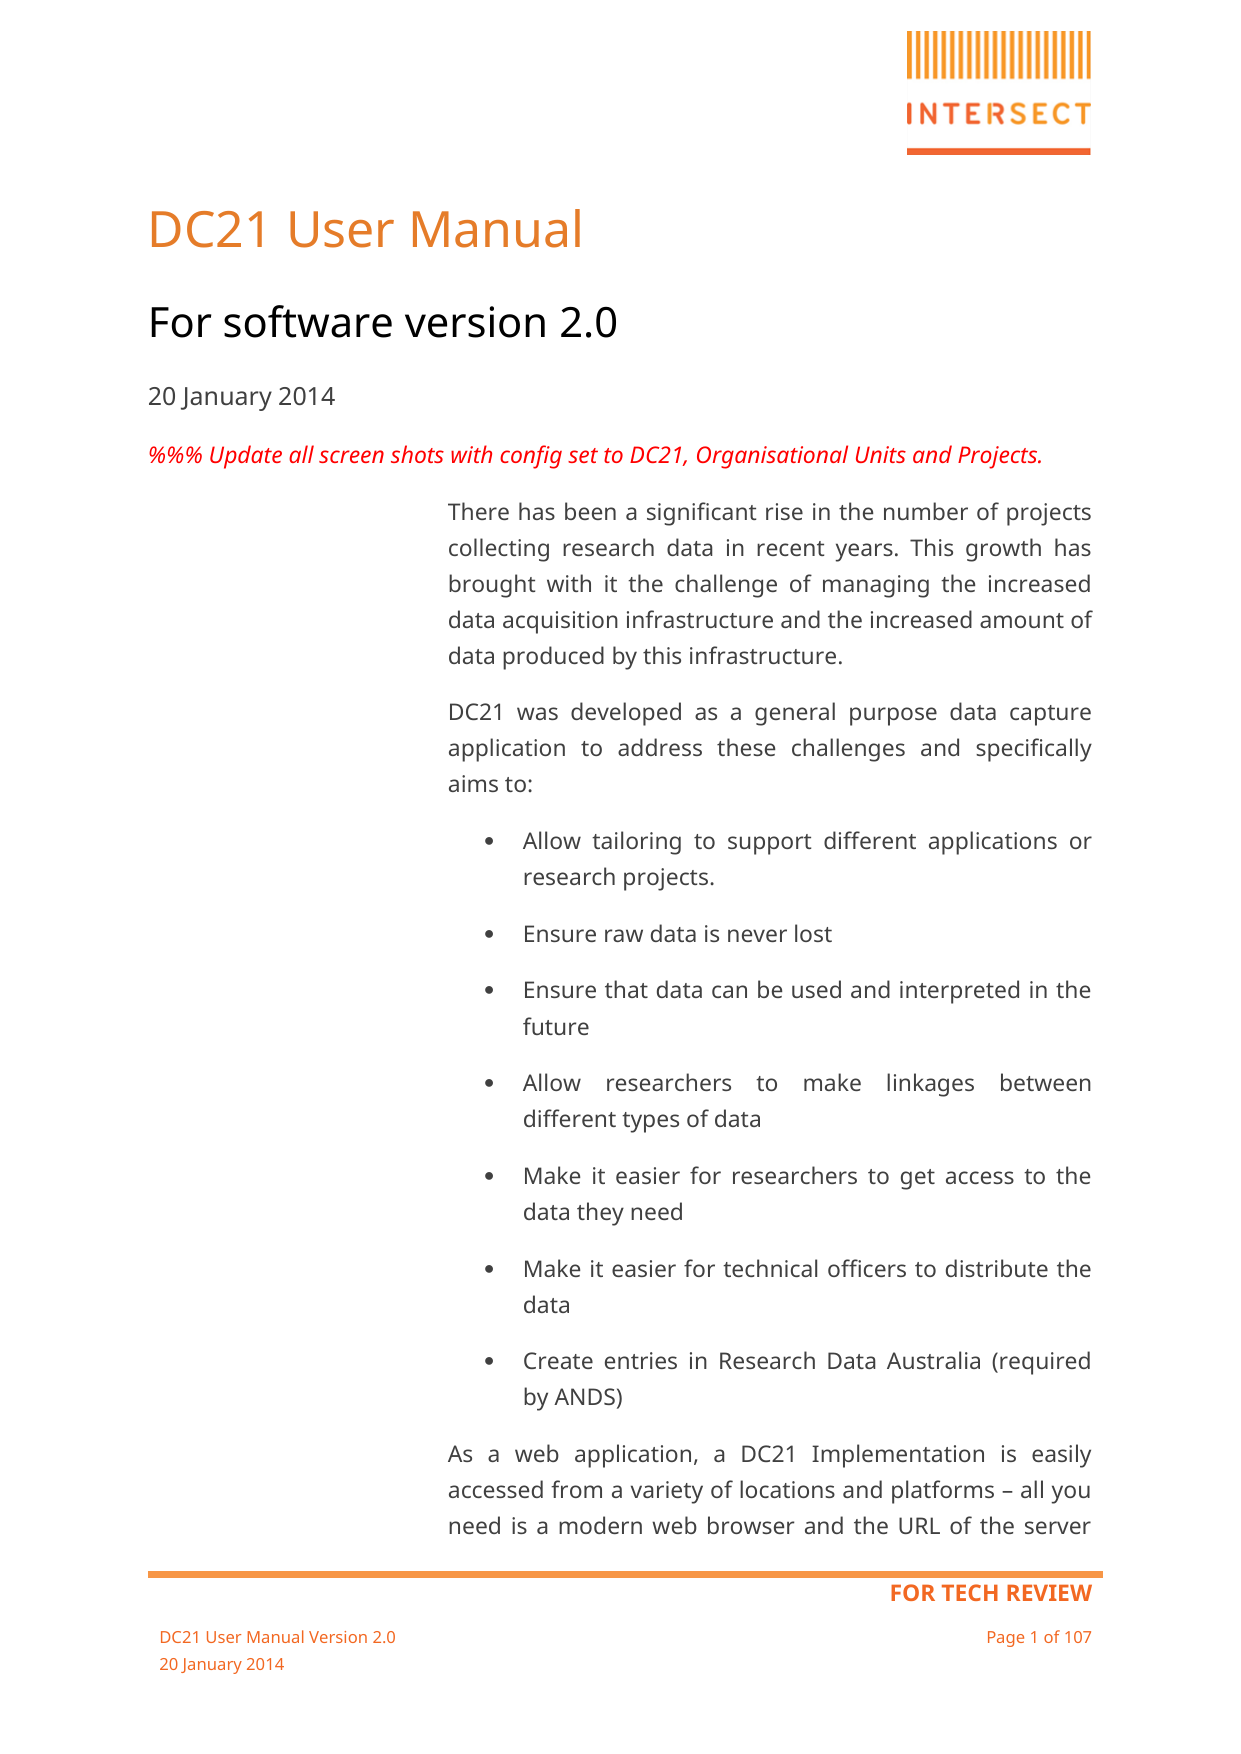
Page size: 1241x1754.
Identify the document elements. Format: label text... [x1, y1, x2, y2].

list Create entries in Research Data Australia (required by ANDS) [485, 1345, 1092, 1412]
title DC21 User Manual [148, 194, 1092, 262]
list Allow researchers to make linkages between different types of data [485, 1067, 1092, 1134]
list Make it easier for researchers to get access to the data they need [485, 1160, 1092, 1227]
text %%% Update all screen shots with config set to DC21, Organisational Units and Projects. [148, 439, 1092, 470]
text DC21 was developed as a general purpose data capture application to address these challenges and specifically aims to: [448, 696, 1092, 799]
text There has been a significant rise in the number of projects collecting research data in recent years. This growth has brought with it the challenge of managing the increased data acquisition infrastructure and the increased amount of data produced by this infrastructure. [448, 496, 1092, 671]
list Make it easier for technical officers to distribute the data [485, 1253, 1092, 1320]
list Allow tailoring to support different applications or research projects. [485, 825, 1092, 892]
list Ensure that data can be used and interpreted in the future [485, 974, 1092, 1042]
list Ensure raw data is never lost [485, 918, 1092, 949]
subtitle For software version [148, 293, 1092, 350]
picture [905, 29, 1093, 157]
